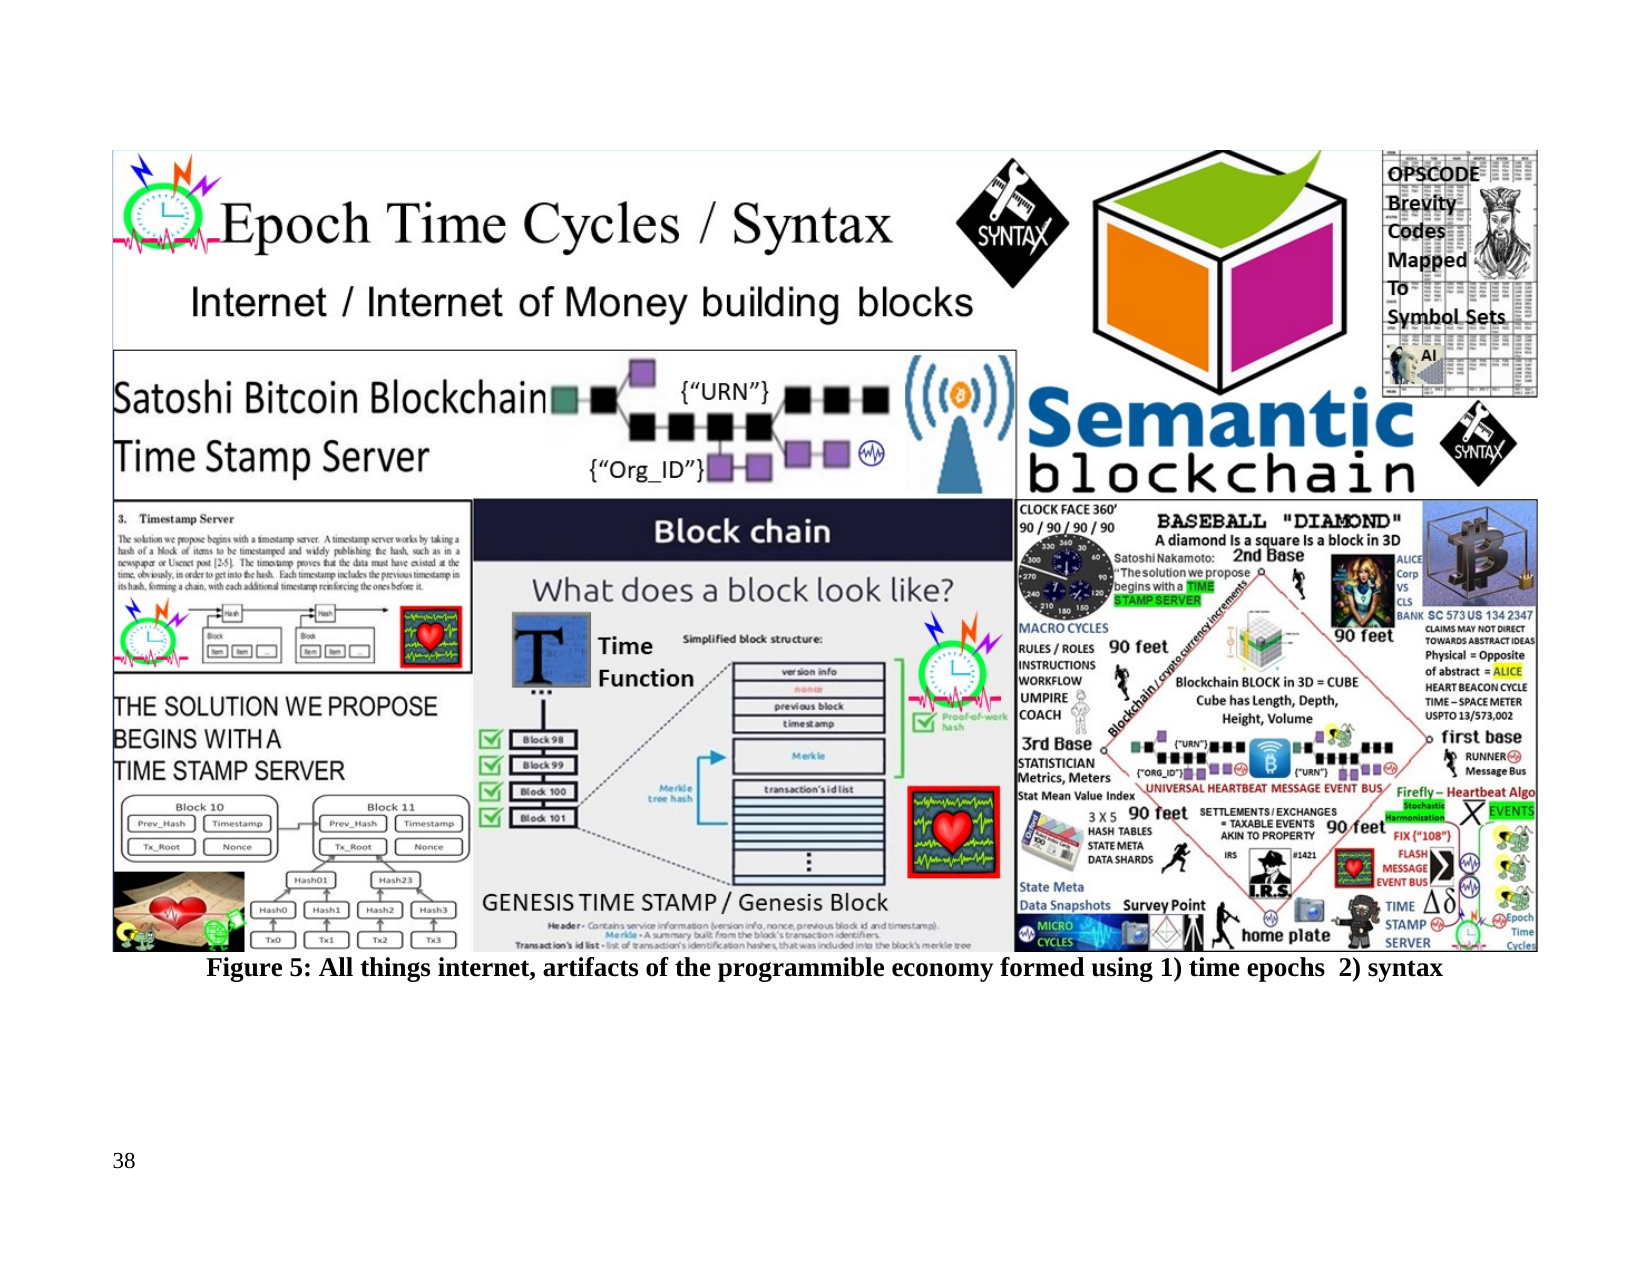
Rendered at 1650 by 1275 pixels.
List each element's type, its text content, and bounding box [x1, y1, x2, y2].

picture [112, 150, 1538, 952]
text Figure 5: All things internet, artifacts of the programmible economy formed using 1) time epochs 2) syntax [112, 952, 1537, 983]
